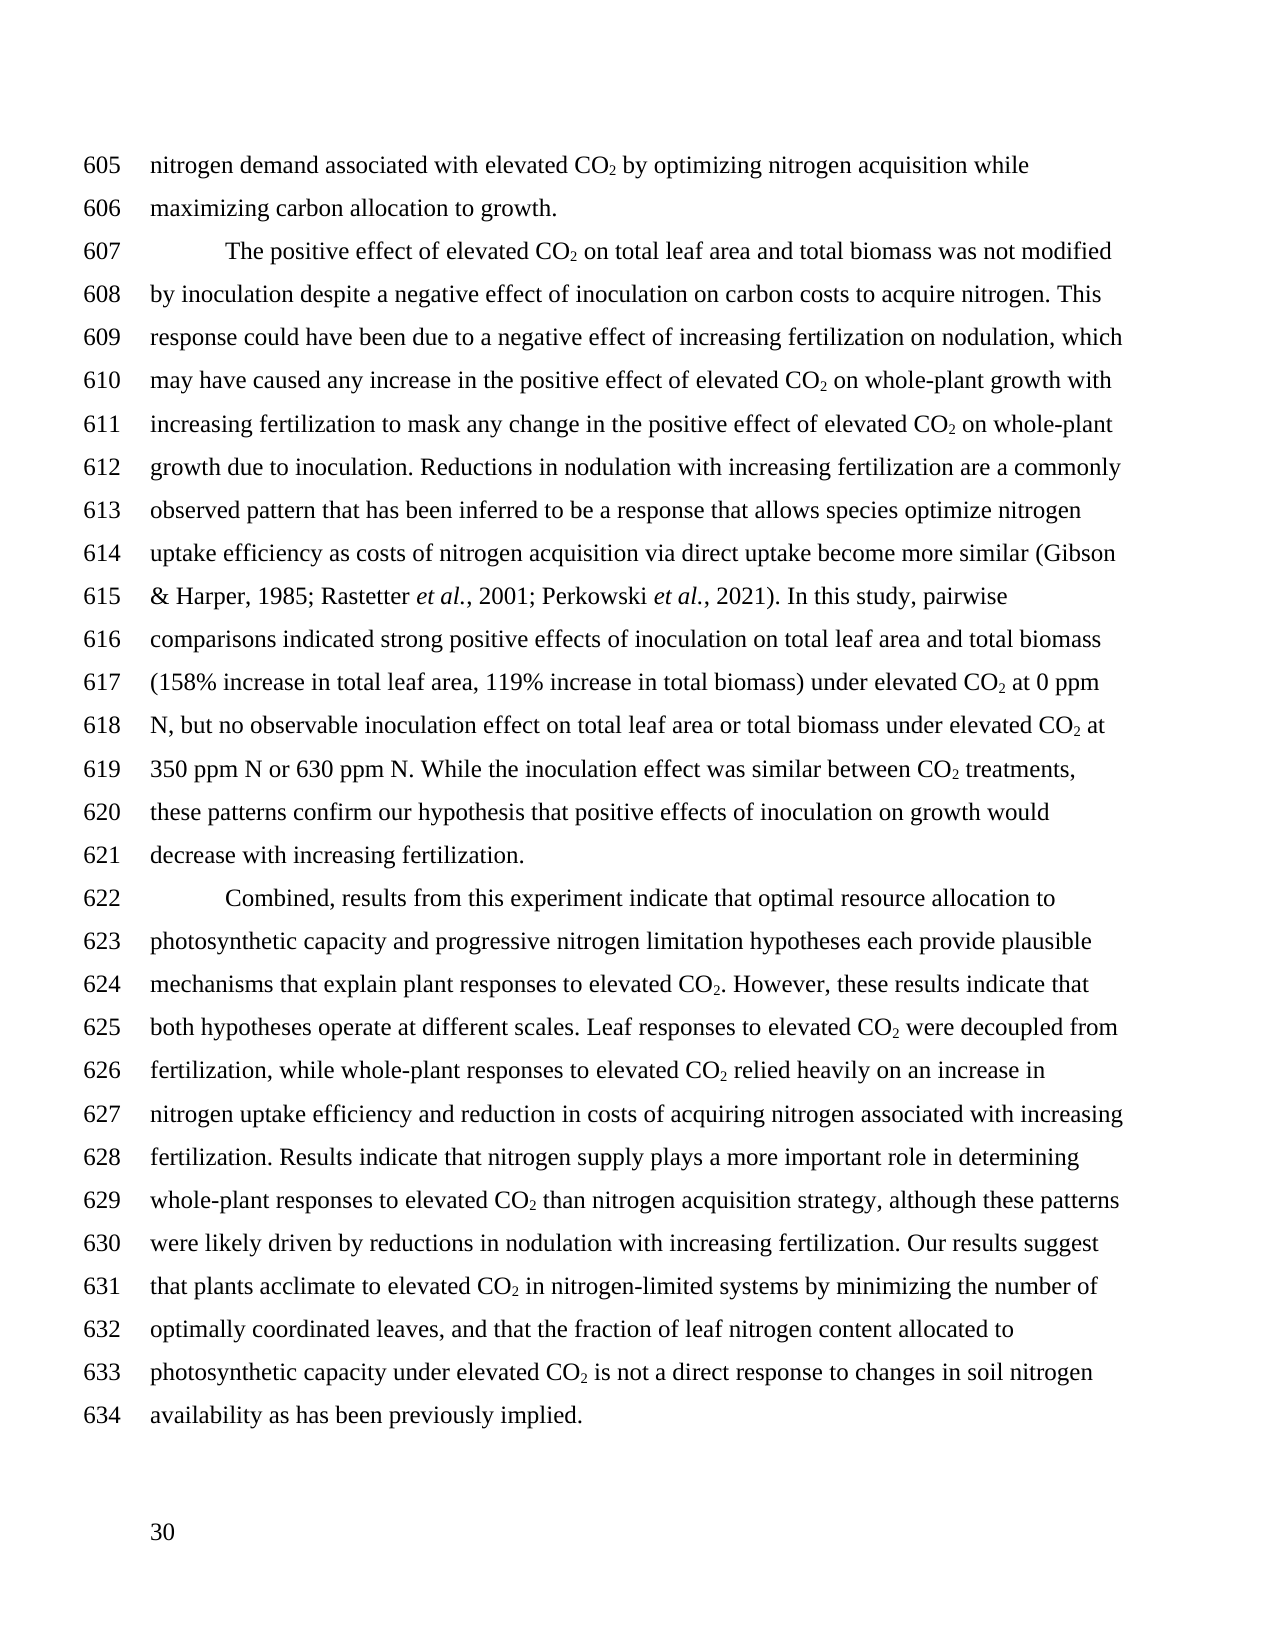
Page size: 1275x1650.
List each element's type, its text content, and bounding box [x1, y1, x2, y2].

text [150, 150, 1125, 222]
text The positive effect of elevated CO2 on total leaf area and total biomass was not modified by inoculation despite a negative effect of inoculation on carbon costs to acquire nitrogen. This response could have been due to a negative effect of increasing fertilization on nodulation, which may have caused any increase in the positive effect of elevated CO2 on whole-plant growth with increasing fertilization to mask any change in the positive effect of elevated CO2 on whole-plant growth due to inoculation. Reductions in nodulation with increasing fertilization are a commonly observed pattern that has been inferred to be a response that allows species optimize nitrogen uptake efficiency as costs of nitrogen acquisition via direct uptake become more similar (Gibson & Harper, 1985; Rastetter et al., 2001; Perkowski et al., 2021). In this study, pairwise comparisons indicated strong positive effects of inoculation on total leaf area and total biomass (158% increase in total leaf area, 119% increase in total biomass) under elevated CO2 at 0 ppm N, but no observable inoculation effect on total leaf area or total biomass under elevated CO2 at 350 ppm N or 630 ppm N. While the inoculation effect was similar between CO2 treatments, these patterns confirm our hypothesis that positive effects of inoculation on growth would decrease with increasing fertilization. [150, 236, 1125, 869]
text Combined, results from this experiment indicate that optimal resource allocation to photosynthetic capacity and progressive nitrogen limitation hypotheses each provide plausible mechanisms that explain plant responses to elevated CO2. However, these results indicate that both hypotheses operate at different scales. Leaf responses to elevated CO2 were decoupled from fertilization, while whole-plant responses to elevated CO2 relied heavily on an increase in nitrogen uptake efficiency and reduction in costs of acquiring nitrogen associated with increasing fertilization. Results indicate that nitrogen supply plays a more important role in determining whole-plant responses to elevated CO2 than nitrogen acquisition strategy, although these patterns were likely driven by reductions in nodulation with increasing fertilization. Our results suggest that plants acclimate to elevated CO2 in nitrogen-limited systems by minimizing the number of optimally coordinated leaves, and that the fraction of leaf nitrogen content allocated to photosynthetic capacity under elevated CO2 is not a direct response to changes in soil nitrogen availability as has been previously implied. [150, 883, 1125, 1429]
